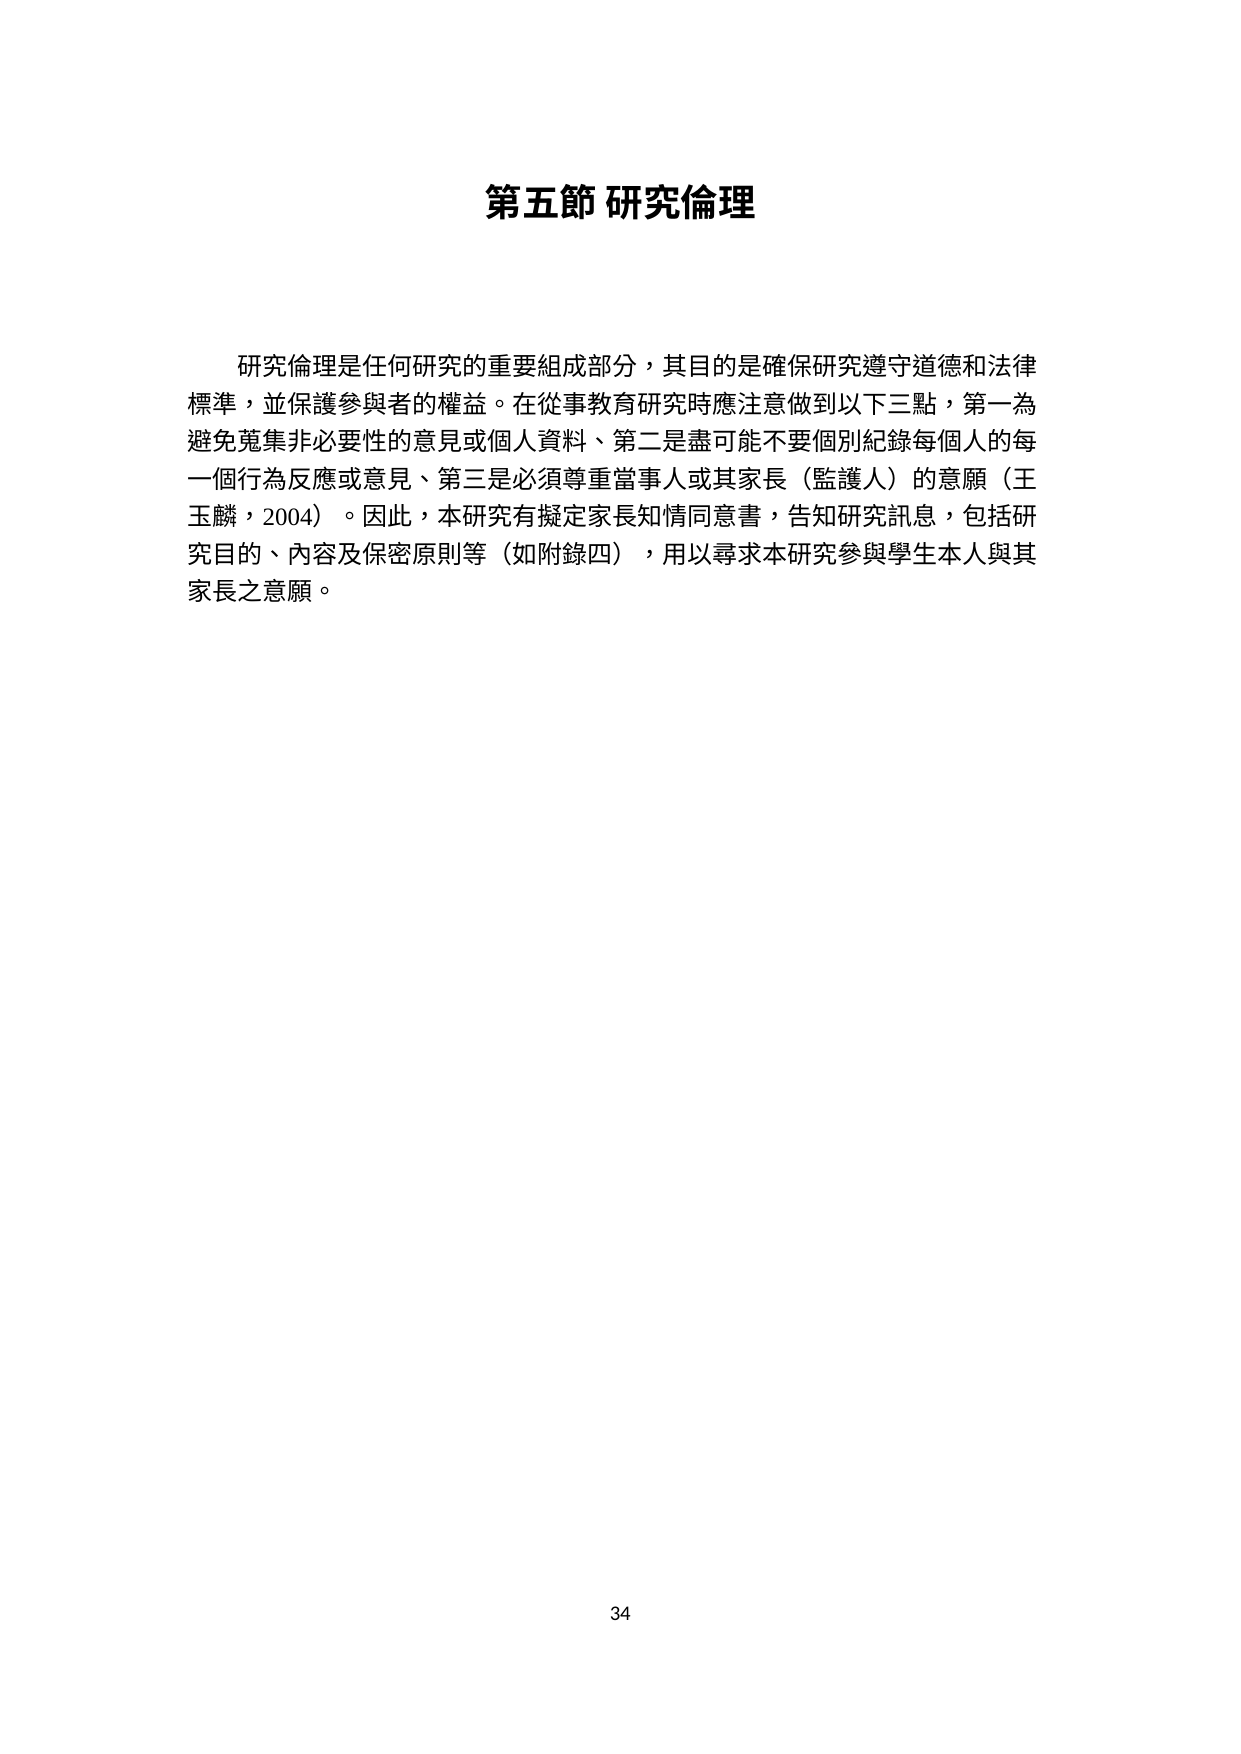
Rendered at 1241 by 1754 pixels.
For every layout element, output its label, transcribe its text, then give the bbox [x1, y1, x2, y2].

subtitle 第五節 研究倫理 [187, 162, 1053, 237]
text 研究倫理是任何研究的重要組成部分，其目的是確保研究遵守道德和法律標準，並保護參與者的權益。在從事教育研究時應注意做到以下三點，第一為避免蒐集非必要性的意見或個人資料、第二是盡可能不要個別紀錄每個人的每一個行為反應或意見、第三是必須尊重當事人或其家長（監護人）的意願（王玉麟，2004）。因此，本研究有擬定家長知情同意書，告知研究訊息，包括研究目的、內容及保密原則等（如附錄四），用以尋求本研究參與學生本人與其家長之意願。 [187, 346, 1053, 608]
